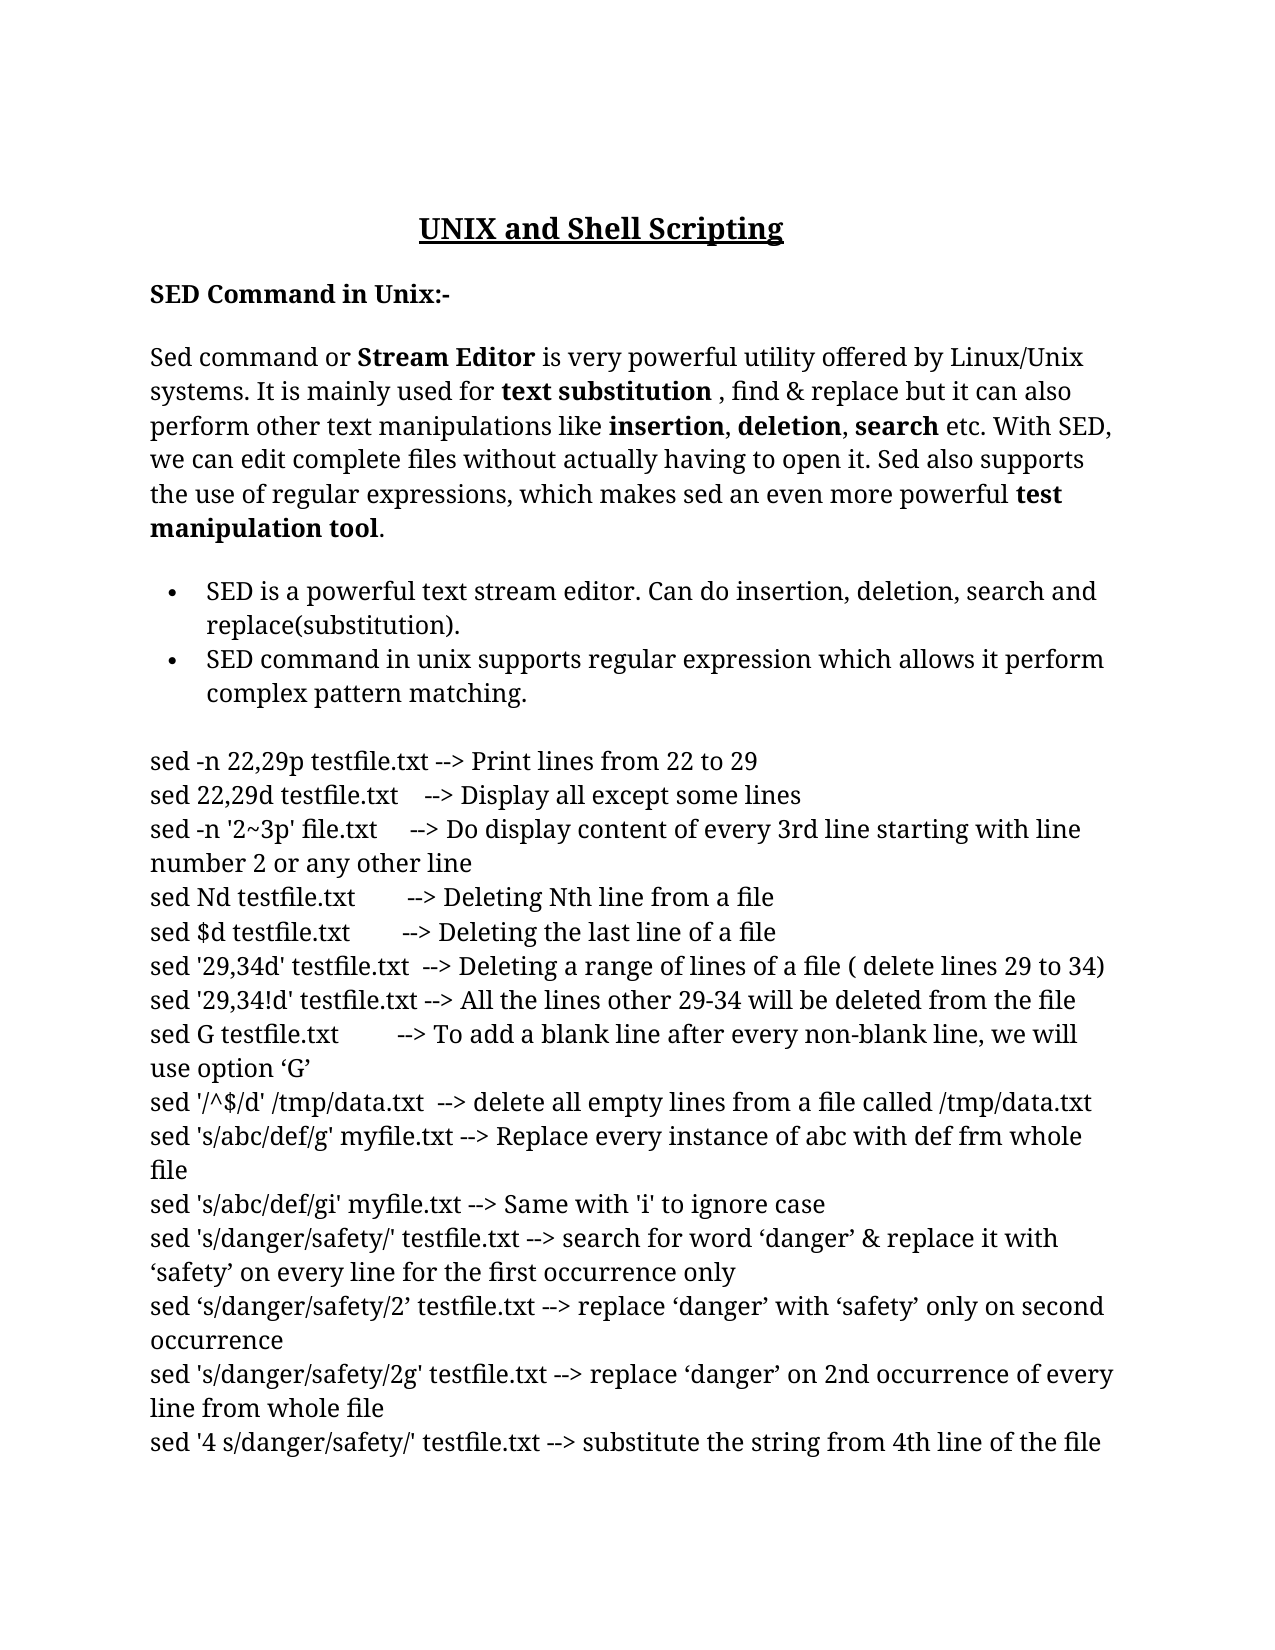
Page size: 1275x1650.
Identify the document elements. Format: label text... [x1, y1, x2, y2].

text sed 22,29d testfile.txt --> Display all except some lines [150, 778, 1125, 812]
text SED Command in Unix:- [150, 277, 1125, 311]
text sed '/^$/d' /tmp/data.txt --> delete all empty lines from a file called /tmp/data.txt [150, 1084, 1125, 1118]
text sed '29,34d' testfile.txt --> Deleting a range of lines of a file ( delete lines 29 to 34) [150, 948, 1125, 982]
text sed '29,34!d' testfile.txt --> All the lines other 29-34 will be deleted from the file [150, 982, 1125, 1016]
list SED is a powerful text stream editor. Can do insertion, deletion, search and replace(substitution). [169, 573, 1125, 642]
text UNIX and Shell Scripting [150, 208, 1125, 248]
text Sed command or Stream Editor is very powerful utility offered by Linux/Unix systems. It is mainly used for text substitution , find & replace but it can also perform other text manipulations like insertion, deletion, search etc. With SED, we can edit complete files without actually having to open it. Sed also supports the use of regular expressions, which makes sed an even more powerful test manipulation tool. [385, 340, 1125, 544]
text sed ‘s/danger/safety/2’ testfile.txt --> replace ‘danger’ with ‘safety’ only on second occurrence [150, 1289, 1125, 1357]
text sed Nd testfile.txt --> Deleting Nth line from a file [150, 880, 1125, 914]
text sed 's/danger/safety/' testfile.txt --> search for word ‘danger’ & replace it with ‘safety’ on every line for the first occurrence only [150, 1221, 1125, 1289]
text sed -n 22,29p testfile.txt --> Print lines from 22 to 29 [150, 744, 1125, 778]
text sed $d testfile.txt --> Deleting the last line of a file [150, 914, 1125, 948]
text sed 's/danger/safety/2g' testfile.txt --> replace ‘danger’ on 2nd occurrence of every line from whole file [150, 1357, 1125, 1425]
text sed 's/abc/def/g' myfile.txt --> Replace every instance of abc with def frm whole file [150, 1118, 1125, 1187]
text sed G testfile.txt --> To add a blank line after every non-blank line, we will use option ‘G’ [150, 1016, 1125, 1084]
text sed 's/abc/def/gi' myfile.txt --> Same with 'i' to ignore case [150, 1187, 1125, 1221]
text sed '4 s/danger/safety/' testfile.txt --> substitute the string from 4th line of the file [150, 1425, 1125, 1459]
list SED command in unix supports regular expression which allows it perform complex pattern matching. [169, 642, 1125, 710]
text sed -n '2~3p' file.txt --> Do display content of every 3rd line starting with line number 2 or any other line [150, 812, 1125, 880]
